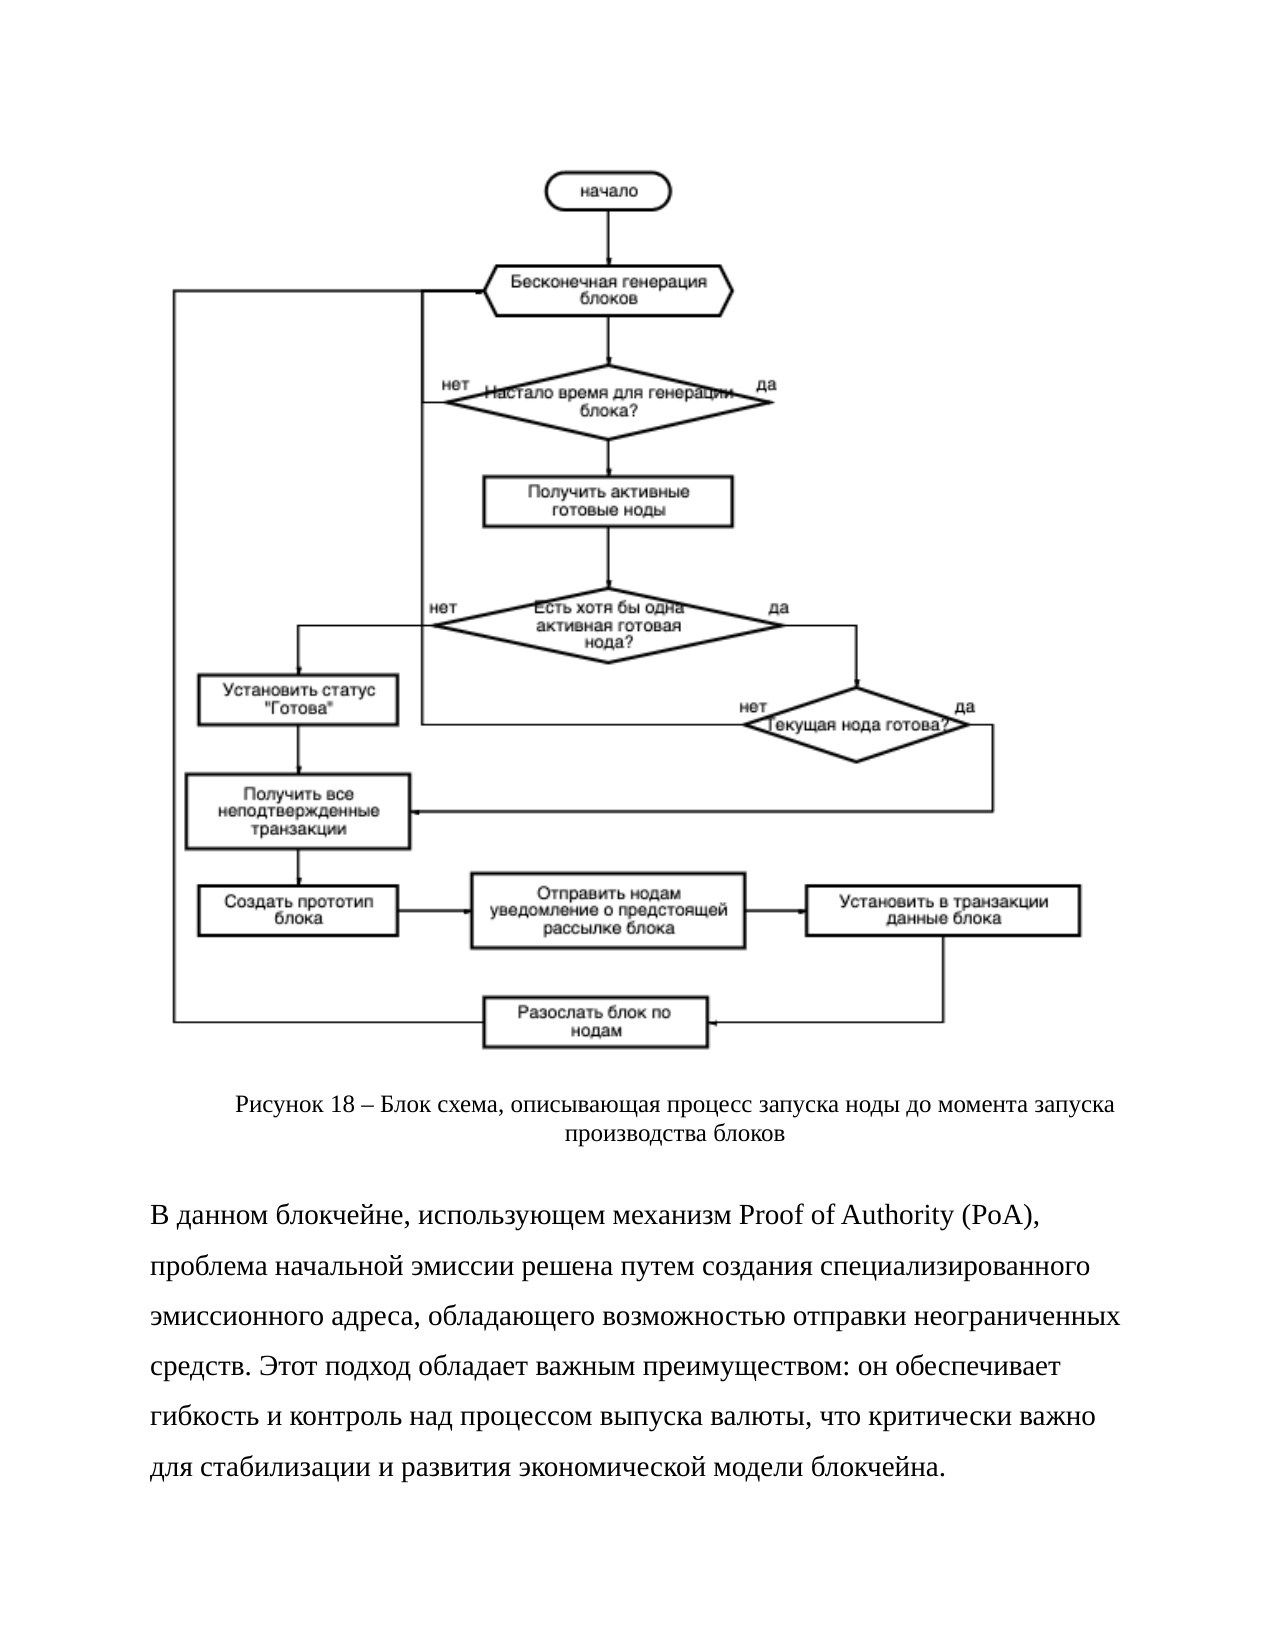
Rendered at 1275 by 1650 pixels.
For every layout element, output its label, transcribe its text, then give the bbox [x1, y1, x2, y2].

text Рисунок 18 – Блок схема, описывающая процесс запуска ноды до момента запуска производства блоков [225, 1089, 1125, 1147]
picture [150, 150, 1106, 1073]
text В данном блокчейне, использующем механизм Proof of Authority (PoA), проблема начальной эмиссии решена путем создания специализированного эмиссионного адреса, обладающего возможностью отправки неограниченных средств. Этот подход обладает важным преимуществом: он обеспечивает гибкость и контроль над процессом выпуска валюты, что критически важно для стабилизации и развития экономической модели блокчейна. [150, 1197, 1125, 1482]
